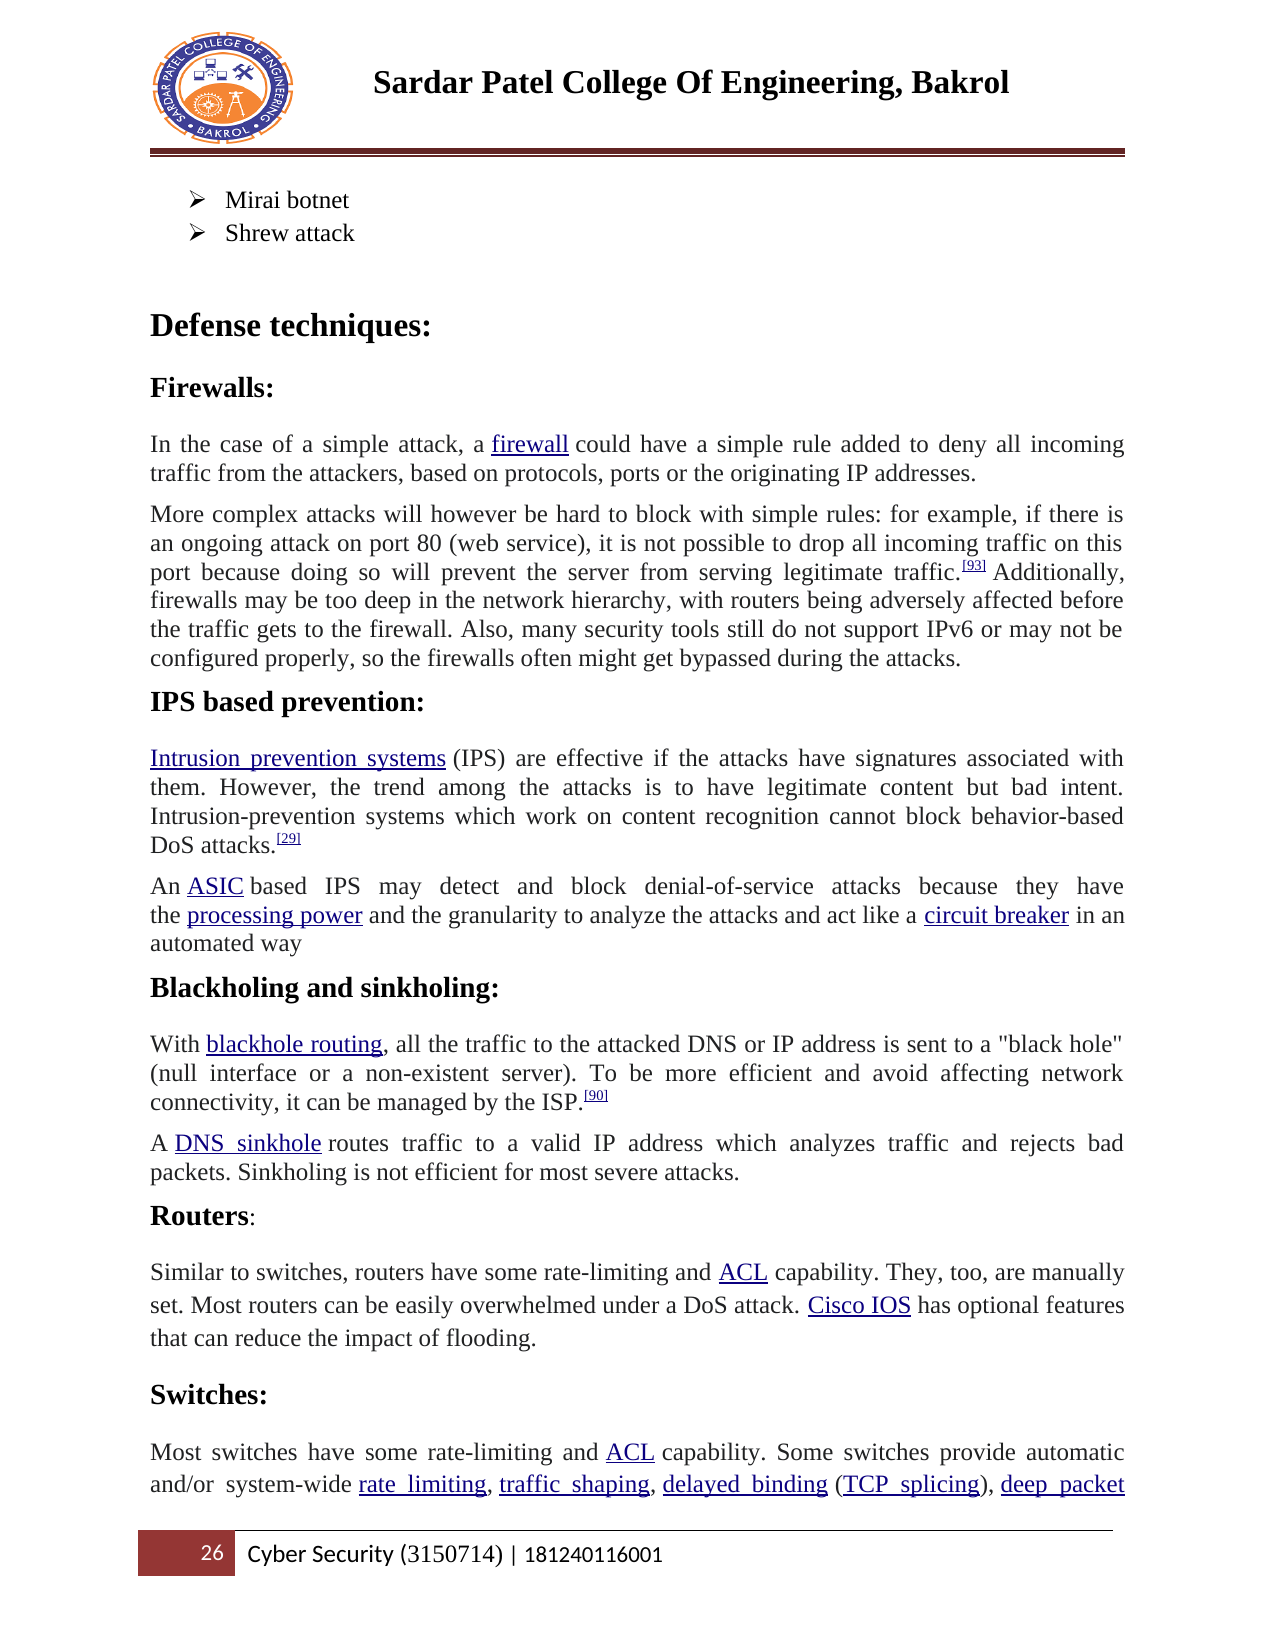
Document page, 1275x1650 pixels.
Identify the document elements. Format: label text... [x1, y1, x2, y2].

text IPS based prevention: [150, 684, 1125, 718]
text With blackhole routing, all the traffic to the attacked DNS or IP address is sent to a "black hole" (null interface or a non-existent server). To be more efficient and avoid affecting network connectivity, it can be managed by the ISP.[90] [150, 1029, 1125, 1115]
text Blackholing and sinkholing: [150, 970, 1125, 1003]
text More complex attacks will however be hard to block with simple rules: for example, if there is an ongoing attack on port 80 (web service), it is not possible to drop all incoming traffic on this port because doing so will prevent the server from serving legitimate traffic.[93] Additionally, firewalls may be too deep in the network hierarchy, with routers being adversely affected before the traffic gets to the firewall. Also, many security tools still do not support IPv6 or may not be configured properly, so the firewalls often might get bypassed during the attacks. [150, 499, 1125, 672]
text A DNS sinkhole routes traffic to a valid IP address which analyzes traffic and rejects bad packets. Sinkholing is not efficient for most severe attacks. [150, 1128, 1125, 1185]
text In the case of a simple attack, a firewall could have a simple rule added to deny all incoming traffic from the attackers, based on protocols, ports or the originating IP addresses. [150, 429, 1125, 487]
text Intrusion prevention systems (IPS) are effective if the attacks have signatures associated with them. However, the trend among the attacks is to have legitimate content but bad intent. Intrusion-prevention systems which work on content recognition cannot block behavior-based DoS attacks.[29] [150, 743, 1125, 858]
text Firewalls: [150, 370, 1125, 403]
text Defense techniques: [150, 305, 1125, 343]
picture [150, 30, 296, 146]
text Routers: [150, 1198, 1125, 1231]
list Mirai botnet [187, 185, 1125, 214]
text Similar to switches, routers have some rate-limiting and ACL capability. They, too, are manually set. Most routers can be easily overwhelmed under a DoS attack. Cisco IOS has optional features that can reduce the impact of flooding. [150, 1313, 1125, 1352]
text Similar to switches, routers have some rate-limiting and ACL capability. They, too, are manually set. Most routers can be easily overwhelmed under a DoS attack. Cisco IOS has optional features that can reduce the impact of flooding. [150, 1257, 1125, 1312]
list Shrew attack [187, 218, 1125, 247]
text Switches: [150, 1377, 1125, 1411]
text An ASIC based IPS may detect and block denial-of-service attacks because they have the processing power and the granularity to analyze the attacks and act like a circuit breaker in an automated way [150, 871, 1125, 957]
